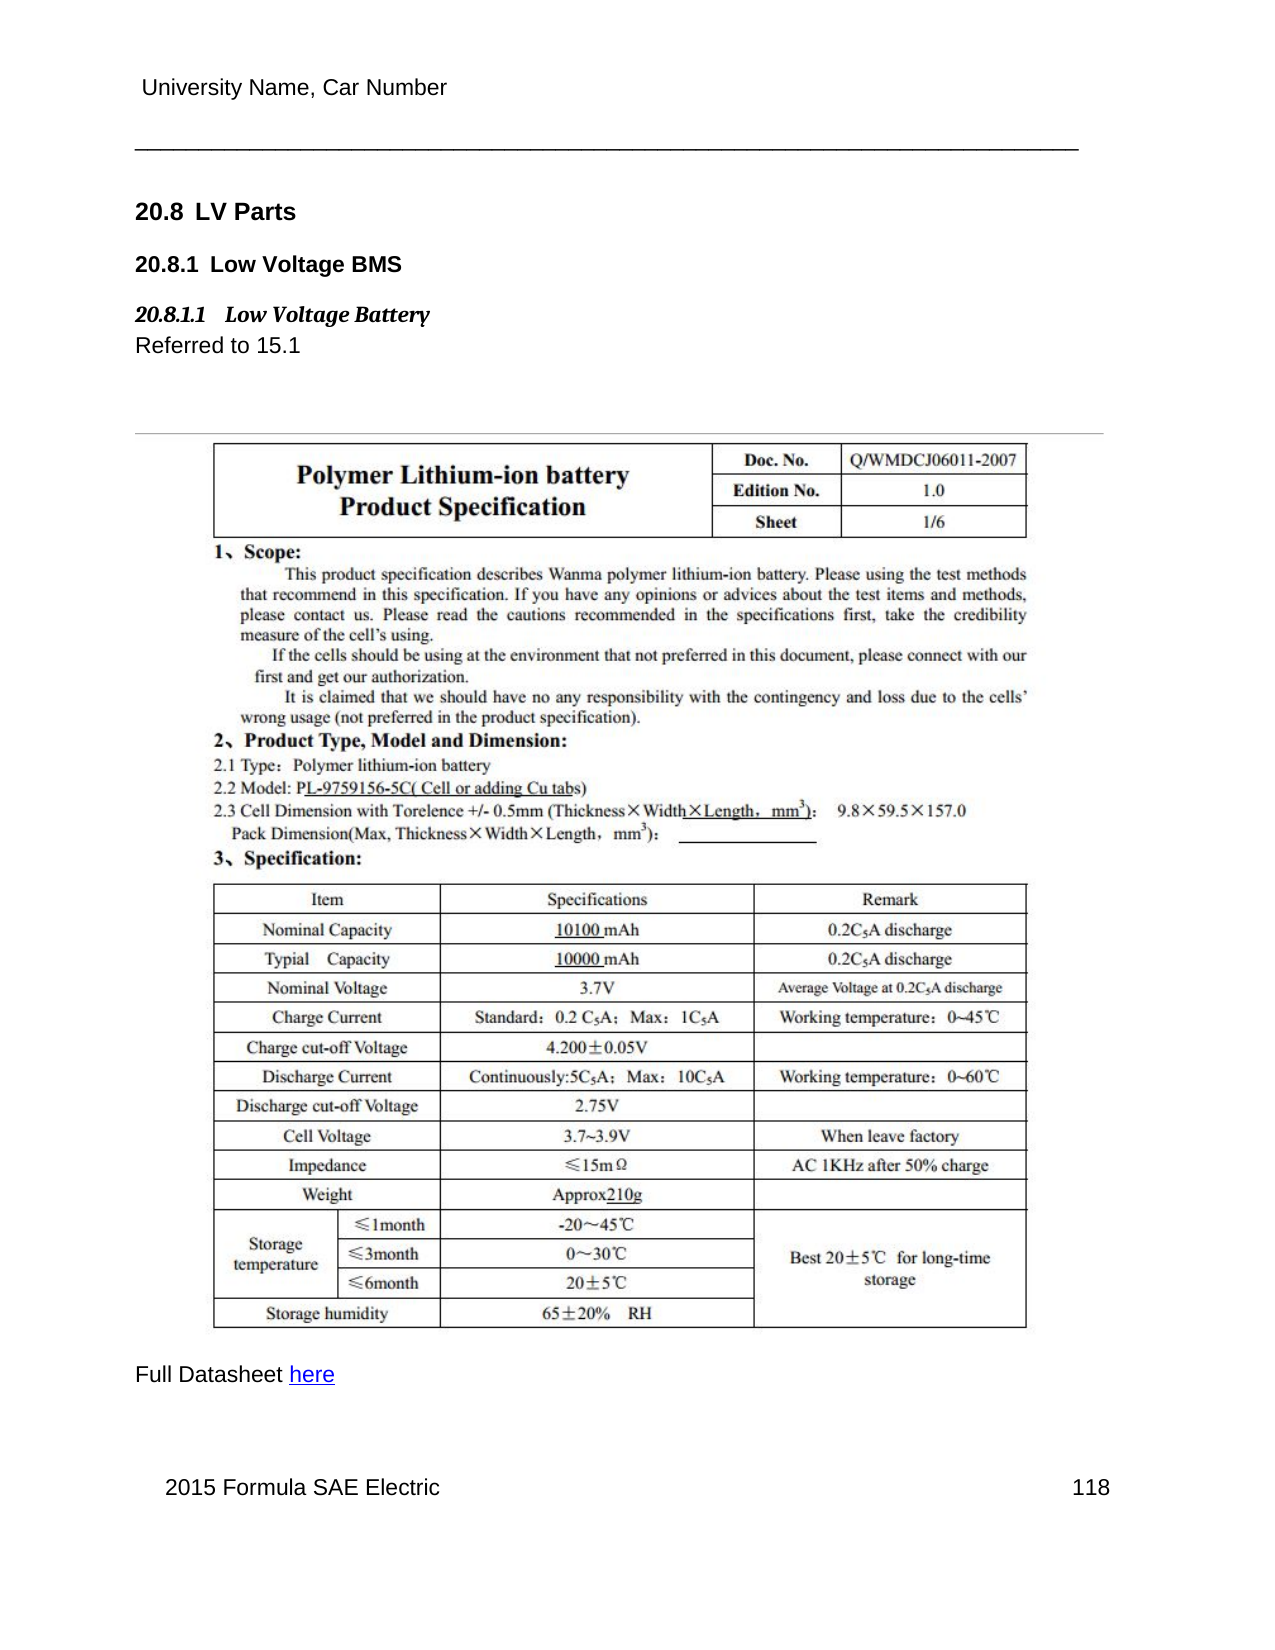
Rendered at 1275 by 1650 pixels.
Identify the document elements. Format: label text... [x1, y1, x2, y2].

subtitle LV Parts [135, 197, 1140, 225]
picture [135, 433, 1104, 1337]
text Referred to 8.1 [135, 332, 1140, 358]
subtitle Low Voltage BMS [135, 251, 1140, 277]
subtitle Low Voltage Battery [135, 302, 1140, 328]
text Full Datasheet here [135, 1361, 1140, 1388]
